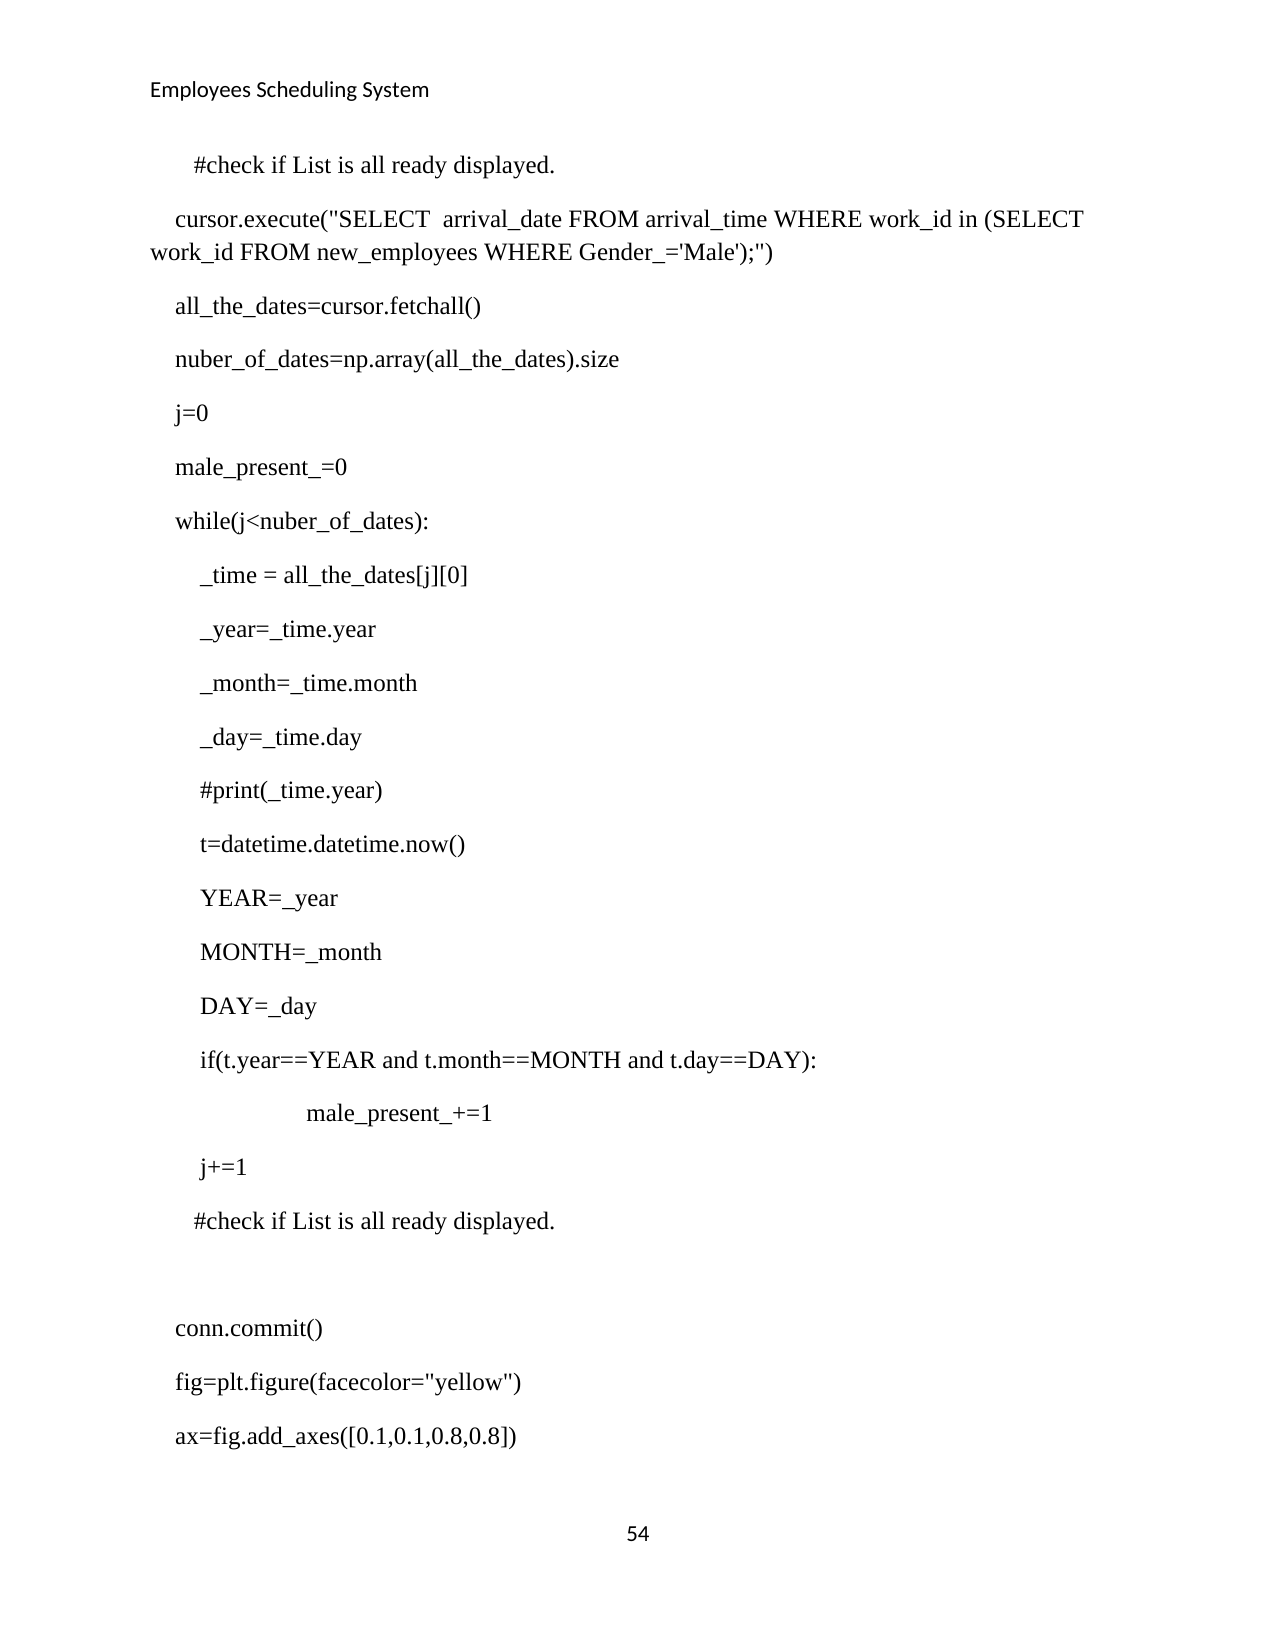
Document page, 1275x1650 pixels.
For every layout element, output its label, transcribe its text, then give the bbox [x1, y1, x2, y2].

text _month=_time.month [150, 668, 1125, 696]
text conn.commit() [150, 1313, 1125, 1342]
text male_present_=0 [150, 452, 1125, 481]
text t=datetime.datetime.now() [150, 829, 1125, 858]
text _day=_time.day [150, 722, 1125, 750]
text #print(_time.year) [150, 775, 1125, 804]
text MONTH=_month [150, 937, 1125, 966]
text all_the_dates=cursor.fetchall() [150, 291, 1125, 319]
text if(t.year==YEAR and t.month==MONTH and t.day==DAY): [150, 1045, 1125, 1073]
text YEAR=_year [150, 883, 1125, 912]
text nuber_of_dates=np.array(all_the_dates).size [150, 344, 1125, 373]
text male_present_+=1 [150, 1098, 1125, 1127]
text j=0 [150, 398, 1125, 427]
text cursor.execute("SELECT arrival_date FROM arrival_time WHERE work_id in (SELECT work_id FROM new_employees WHERE Gender_='Male');") [150, 204, 1125, 266]
text while(j<nuber_of_dates): [150, 506, 1125, 535]
text _time = all_the_dates[j][0] [150, 560, 1125, 589]
text #check if List is all ready displayed. [150, 1206, 1125, 1235]
text fig=plt.figure(facecolor="yellow") [150, 1367, 1125, 1396]
text j+=1 [150, 1152, 1125, 1181]
text ax=fig.add_axes([0.1,0.1,0.8,0.8]) [150, 1421, 1125, 1449]
text DAY=_day [150, 991, 1125, 1019]
text #check if List is all ready displayed. [150, 150, 1125, 179]
text _year=_time.year [150, 614, 1125, 643]
